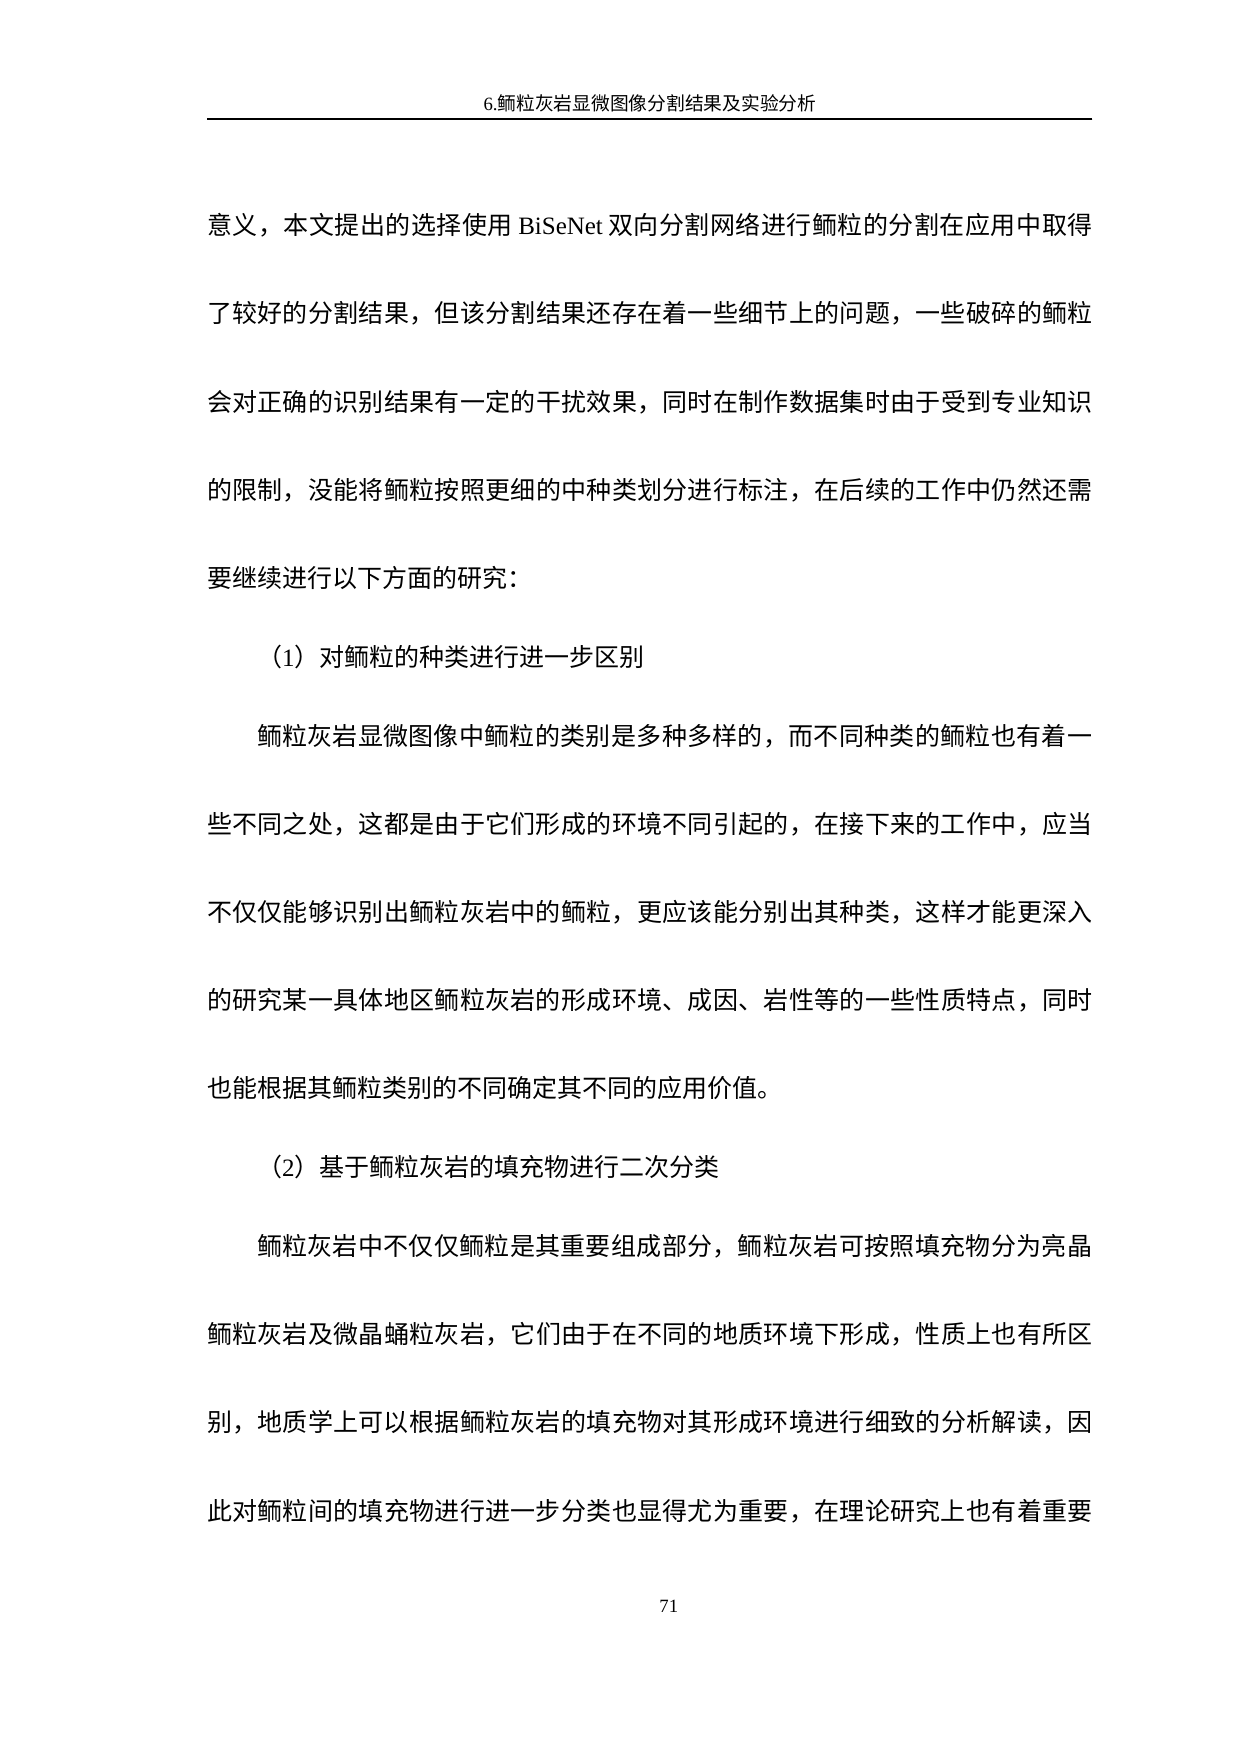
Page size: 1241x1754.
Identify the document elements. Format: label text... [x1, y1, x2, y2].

text 鲕粒灰岩显微图像中鲕粒的类别是多种多样的，而不同种类的鲕粒也有着一些不同之处，这都是由于它们形成的环境不同引起的，在接下来的工作中，应当不仅仅能够识别出鲕粒灰岩中的鲕粒，更应该能分别出其种类，这样才能更深入的研究某一具体地区鲕粒灰岩的形成环境、成因、岩性等的一些性质特点，同时也能根据其鲕粒类别的不同确定其不同的应用价值。 [207, 700, 1092, 1121]
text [207, 190, 1092, 611]
text （1）对鲕粒的种类进行进一步区别 [207, 621, 1092, 689]
text （2）基于鲕粒灰岩的填充物进行二次分类 [207, 1132, 1092, 1200]
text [207, 1211, 1092, 1543]
